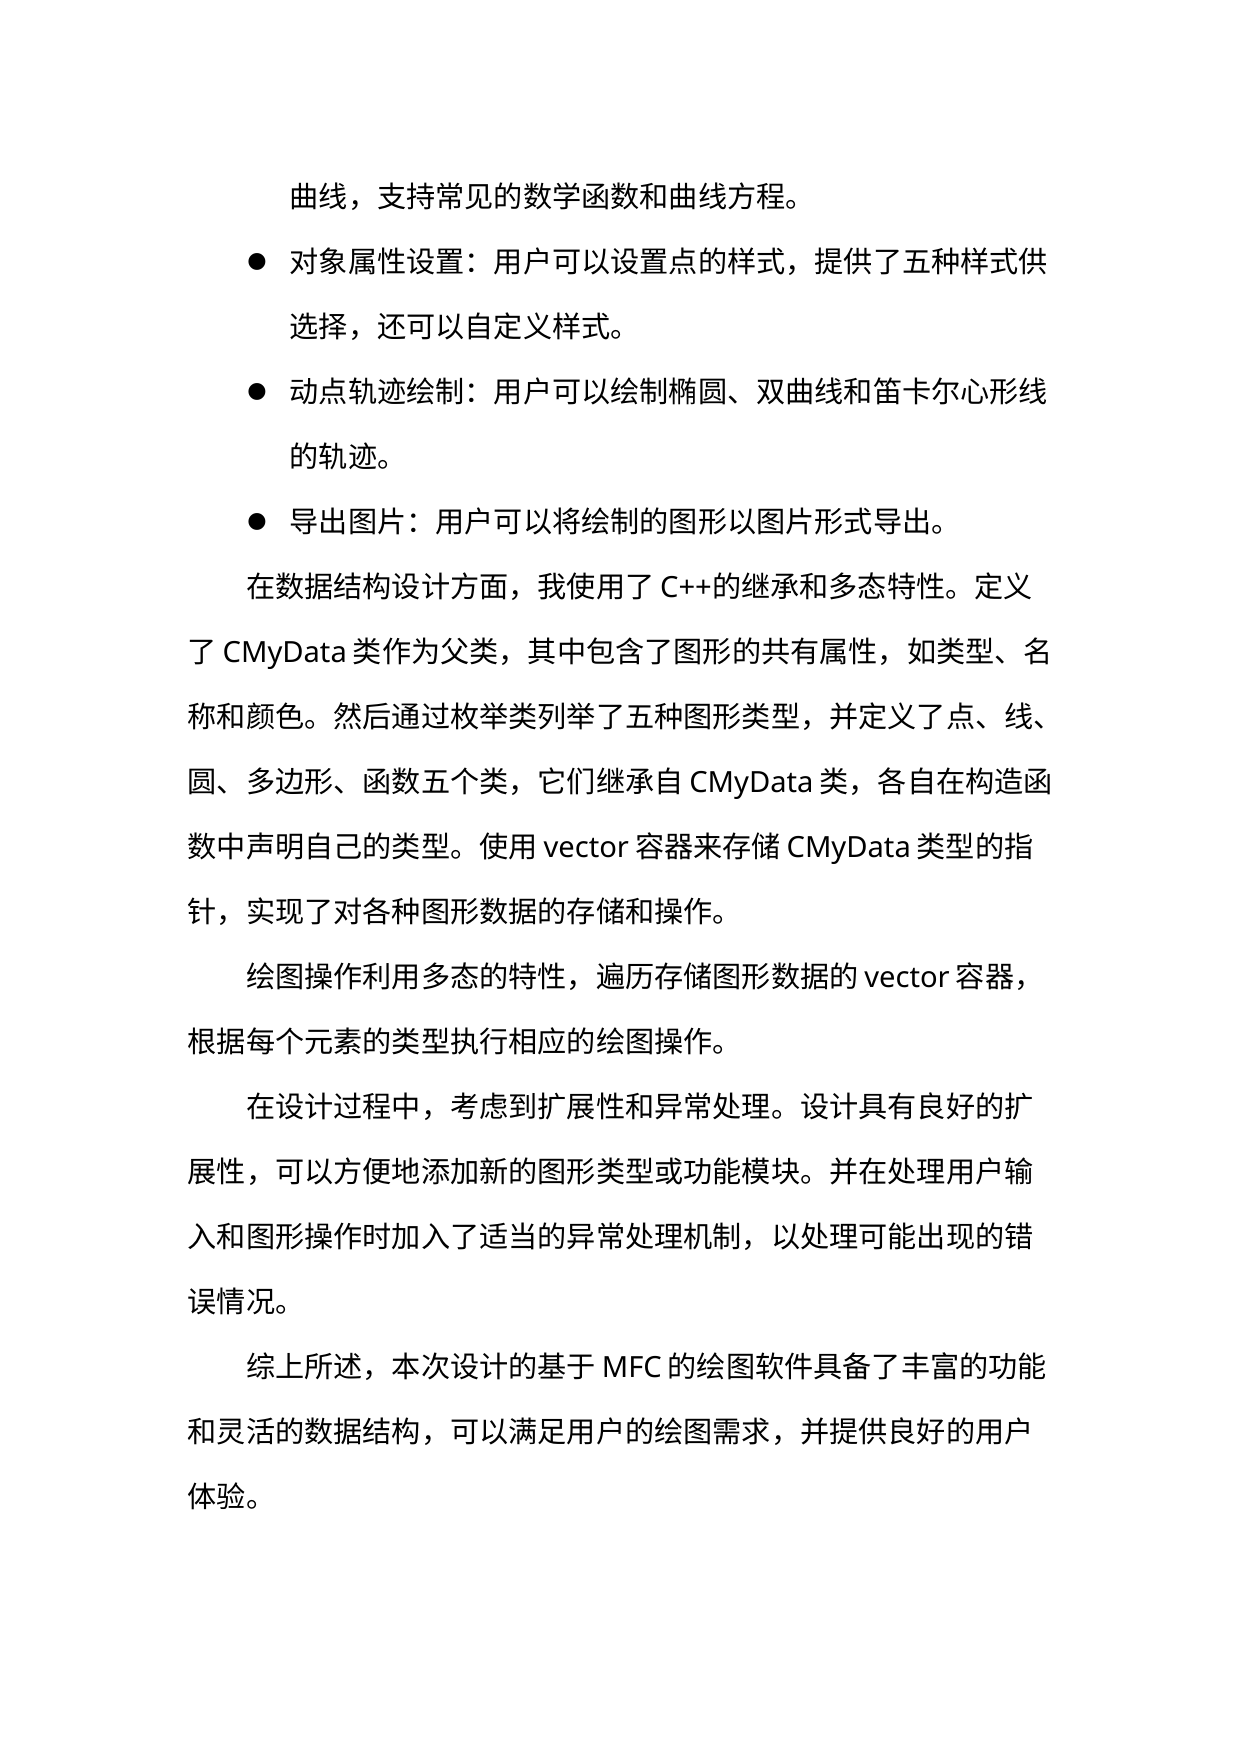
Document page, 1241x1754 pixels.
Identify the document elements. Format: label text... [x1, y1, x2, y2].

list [246, 162, 1053, 227]
list 动点轨迹绘制：用户可以绘制椭圆、双曲线和笛卡尔心形线的轨迹。 [246, 357, 1053, 487]
text 在设计过程中，考虑到扩展性和异常处理。设计具有良好的扩展性，可以方便地添加新的图形类型或功能模块。并在处理用户输入和图形操作时加入了适当的异常处理机制，以处理可能出现的错误情况。 [187, 1072, 1053, 1332]
text 在数据结构设计方面，我使用了C++的继承和多态特性。定义了CMyData类作为父类，其中包含了图形的共有属性，如类型、名称和颜色。然后通过枚举类列举了五种图形类型，并定义了点、线、圆、多边形、函数五个类，它们继承自CMyData类，各自在构造函数中声明自己的类型。使用vector容器来存储CMyData类型的指针，实现了对各种图形数据的存储和操作。 [187, 552, 1053, 942]
text 综上所述，本次设计的基于MFC的绘图软件具备了丰富的功能和灵活的数据结构，可以满足用户的绘图需求，并提供良好的用户体验。 [187, 1332, 1053, 1527]
list 对象属性设置：用户可以设置点的样式，提供了五种样式供选择，还可以自定义样式。 [246, 227, 1053, 357]
text 绘图操作利用多态的特性，遍历存储图形数据的vector容器，根据每个元素的类型执行相应的绘图操作。 [187, 942, 1053, 1072]
list 导出图片：用户可以将绘制的图形以图片形式导出。 [246, 487, 1053, 552]
